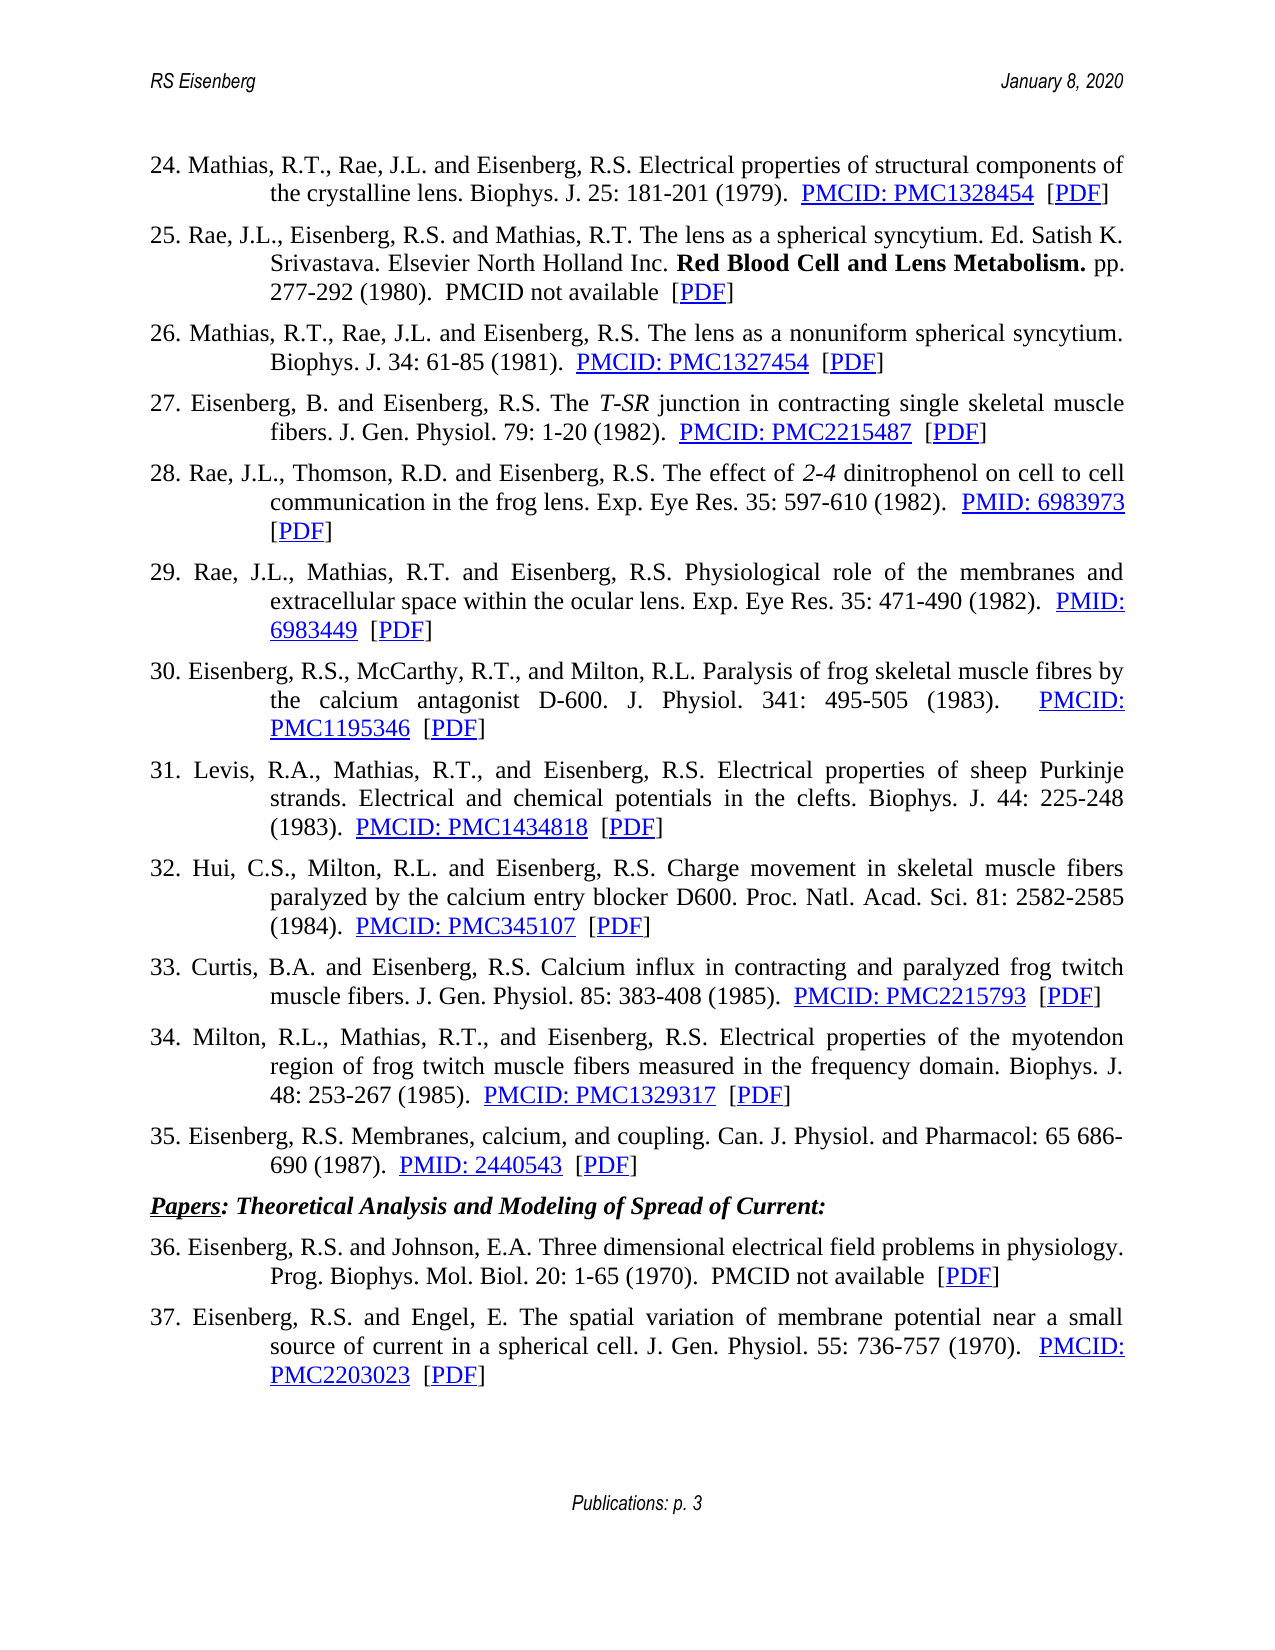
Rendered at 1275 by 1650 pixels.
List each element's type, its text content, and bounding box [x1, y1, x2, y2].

text 33. Curtis, B.A. and Eisenberg, R.S. Calcium influx in contracting and paralyzed frog twitch muscle fibers. J. Gen. Physiol. 85: 383-408 (1985). PMCID: PMC2215793 [PDF] [150, 952, 1125, 1010]
text 29. Rae, J.L., Mathias, R.T. and Eisenberg, R.S. Physiological role of the membranes and extracellular space within the ocular lens. Exp. Eye Res. 35: 471-490 (1982). PMID: 6983449 [PDF] [150, 557, 1125, 643]
text 36. Eisenberg, R.S. and Johnson, E.A. Three dimensional electrical field problems in physiology. Prog. Biophys. Mol. Biol. 20: 1-65 (1970). PMCID not available [PDF] [150, 1232, 1125, 1290]
text 34. Milton, R.L., Mathias, R.T., and Eisenberg, R.S. Electrical properties of the myotendon region of frog twitch muscle fibers measured in the frequency domain. Biophys. J. 48: 253-267 (1985). PMCID: PMC1329317 [PDF] [150, 1022, 1125, 1108]
text 25. Rae, J.L., Eisenberg, R.S. and Mathias, R.T. The lens as a spherical syncytium. Ed. Satish K. Srivastava. Elsevier North Holland Inc. Red Blood Cell and Lens Metabolism. pp. 277-292 (1980). PMCID not available [PDF] [150, 220, 1125, 306]
text 32. Hui, C.S., Milton, R.L. and Eisenberg, R.S. Charge movement in skeletal muscle fibers paralyzed by the calcium entry blocker D600. Proc. Natl. Acad. Sci. 81: 2582-2585 (1984). PMCID: PMC345107 [PDF] [150, 853, 1125, 940]
text 27. Eisenberg, B. and Eisenberg, R.S. The T-SR junction in contracting single skeletal muscle fibers. J. Gen. Physiol. 79: 1-20 (1982). PMCID: PMC2215487 [PDF] [150, 388, 1125, 446]
text 24. Mathias, R.T., Rae, J.L. and Eisenberg, R.S. Electrical properties of structural components of the crystalline lens. Biophys. J. 25: 181-201 (1979). PMCID: PMC1328454 [PDF] [150, 150, 1125, 207]
text Papers: Theoretical Analysis and Modeling of Spread of Current: [150, 1191, 1125, 1220]
text 26. Mathias, R.T., Rae, J.L. and Eisenberg, R.S. The lens as a nonuniform spherical syncytium. Biophys. J. 34: 61-85 (1981). PMCID: PMC1327454 [PDF] [150, 318, 1125, 376]
text 28. Rae, J.L., Thomson, R.D. and Eisenberg, R.S. The effect of 2-4 dinitrophenol on cell to cell communication in the frog lens. Exp. Eye Res. 35: 597-610 (1982). PMID: 6983973 [PDF] [150, 458, 1125, 545]
text 30. Eisenberg, R.S., McCarthy, R.T., and Milton, R.L. Paralysis of frog skeletal muscle fibres by the calcium antagonist D-600. J. Physiol. 341: 495-505 (1983). PMCID: PMC1195346 [PDF] [150, 656, 1125, 742]
text 35. Eisenberg, R.S. Membranes, calcium, and coupling. Can. J. Physiol. and Pharmacol: 65 686-690 (1987). PMID: 2440543 [PDF] [150, 1121, 1125, 1178]
text 31. Levis, R.A., Mathias, R.T., and Eisenberg, R.S. Electrical properties of sheep Purkinje strands. Electrical and chemical potentials in the clefts. Biophys. J. 44: 225-248 (1983). PMCID: PMC1434818 [PDF] [150, 755, 1125, 841]
text 37. Eisenberg, R.S. and Engel, E. The spatial variation of membrane potential near a small source of current in a spherical cell. J. Gen. Physiol. 55: 736-757 (1970). PMCID: PMC2203023 [PDF] [150, 1302, 1125, 1388]
